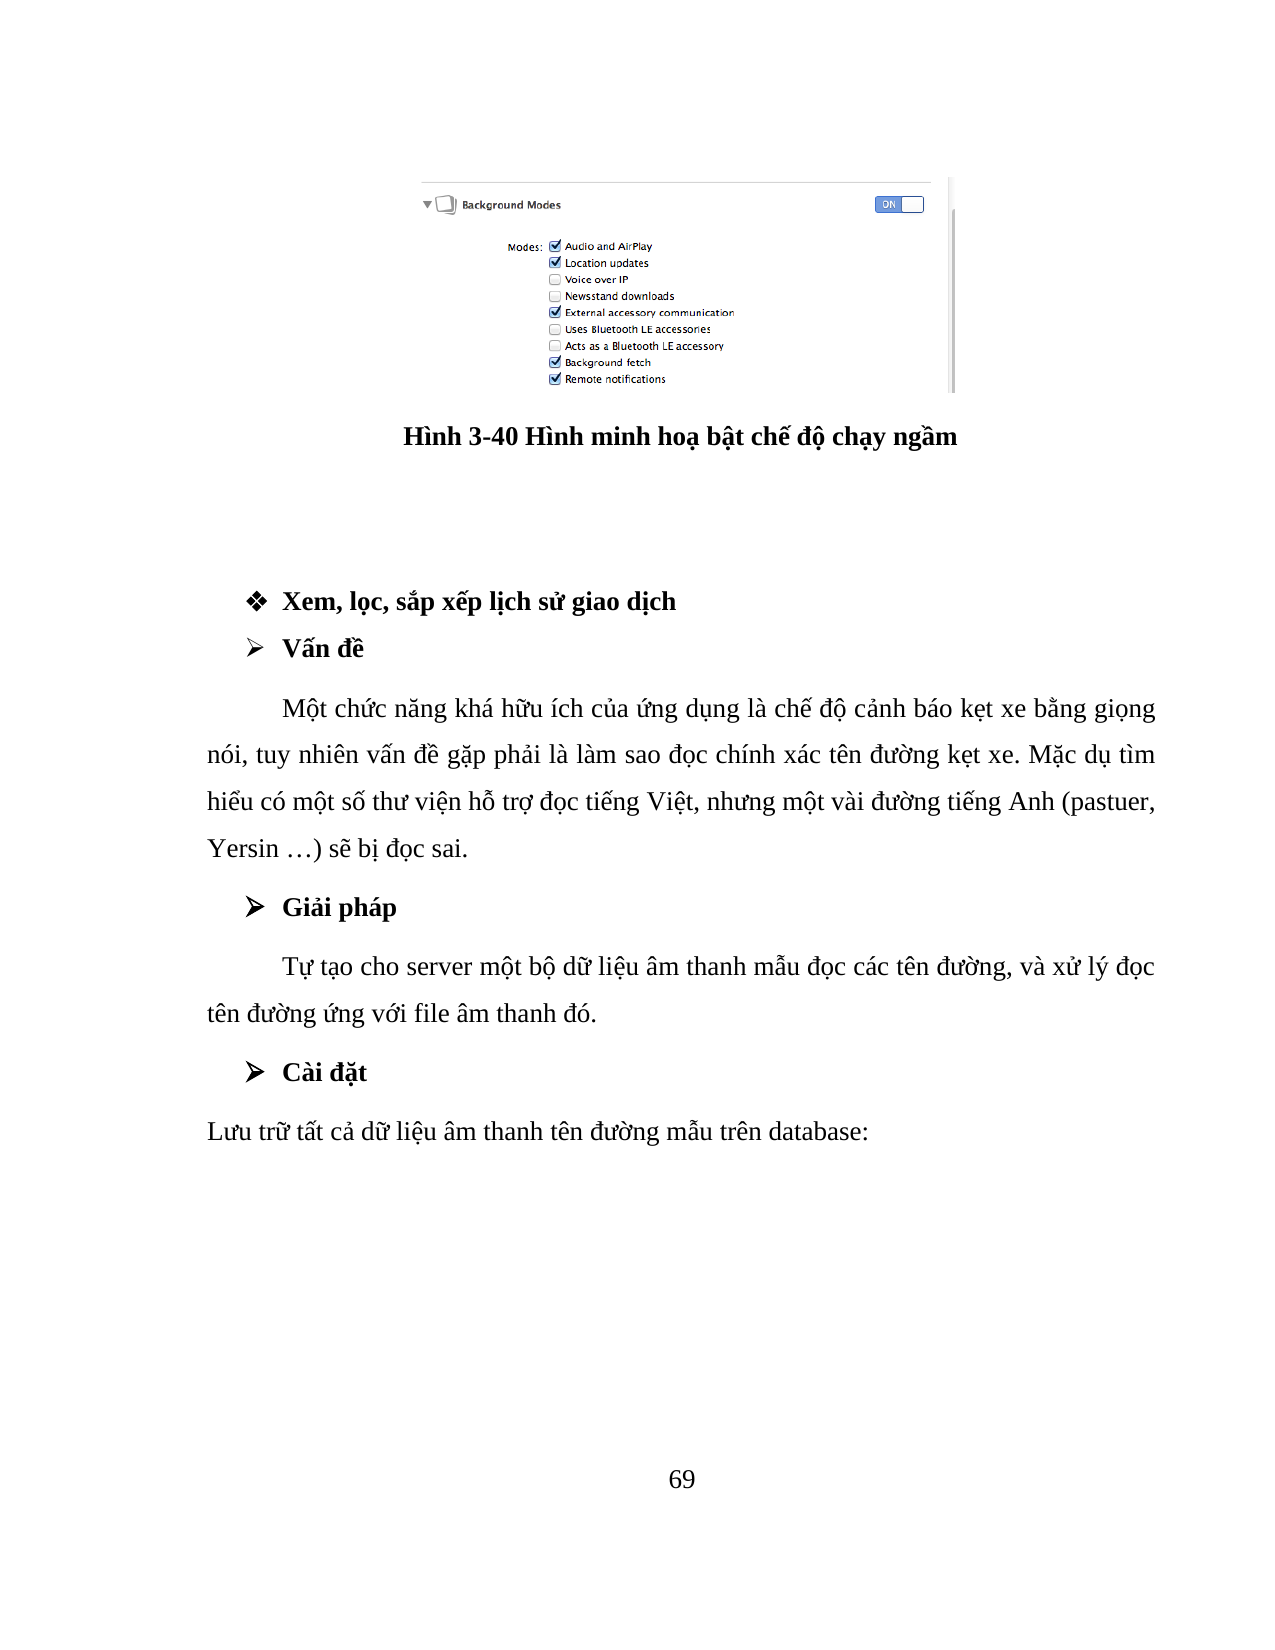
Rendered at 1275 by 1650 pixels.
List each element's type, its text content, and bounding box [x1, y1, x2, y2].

text Hình 3-13 Hình minh hoạ bật chế độ chạy ngầm [207, 420, 1154, 452]
list Vấn đề [244, 632, 1157, 663]
text Tự tạo cho server một bộ dữ liệu âm thanh mẫu đọc các tên đường, và xử lý đọc tên đường ứng với file âm thanh đó. [207, 950, 1157, 1028]
list Xem, lọc, sắp xếp lịch sử giao dịch [244, 585, 1157, 617]
list Giải pháp [244, 891, 1157, 922]
text Một chức năng khá hữu ích của ứng dụng là chế độ cảnh báo kẹt xe bằng giọng nói, tuy nhiên vấn đề gặp phải là làm sao đọc chính xác tên đường kẹt xe. Mặc dụ tìm hiểu có một số thư viện hỗ trợ đọc tiếng Việt, nhưng một vài đường tiếng Anh (pastuer, Yersin …) sẽ bị đọc sai. [207, 692, 1157, 863]
text Lưu trữ tất cả dữ liệu âm thanh tên đường mẫu trên database: [207, 1115, 1157, 1147]
picture [408, 177, 955, 393]
list Cài đặt [244, 1056, 1157, 1087]
